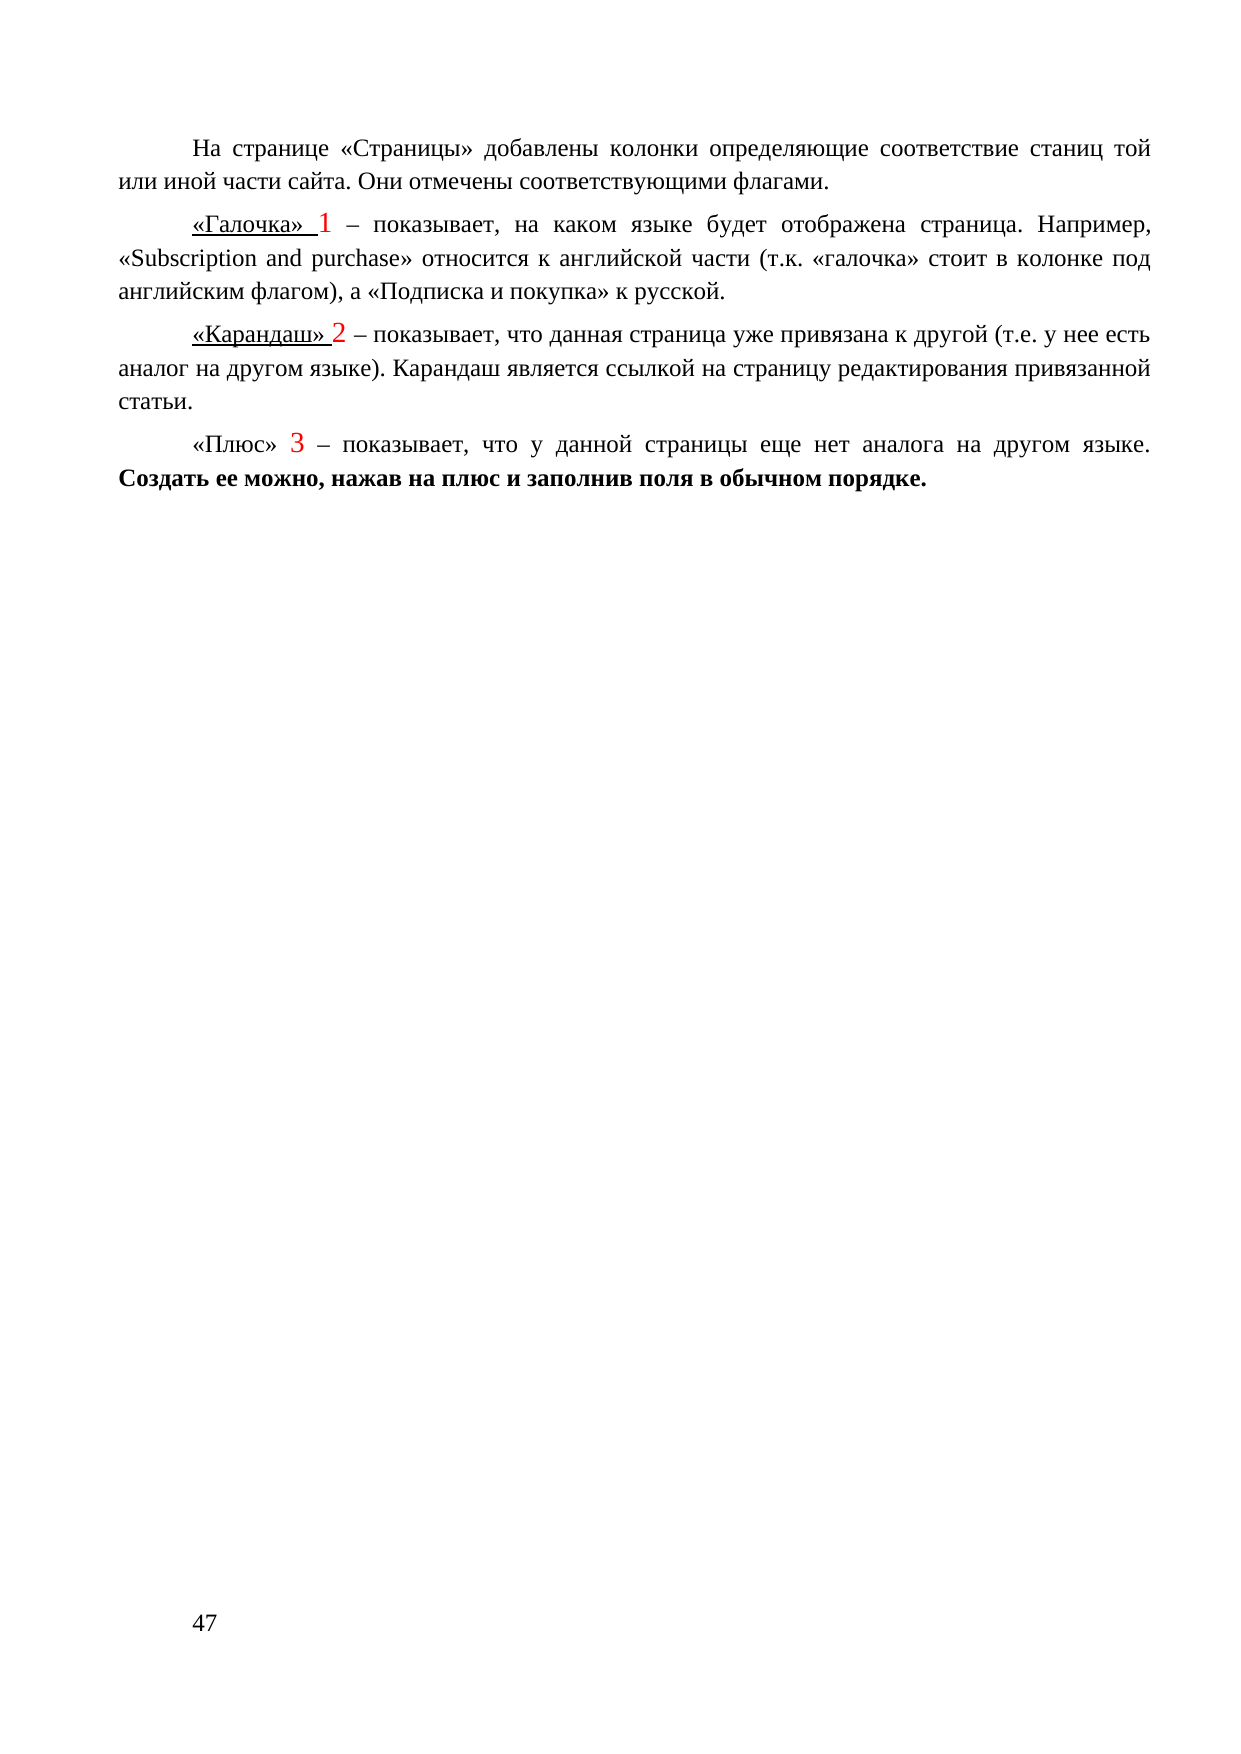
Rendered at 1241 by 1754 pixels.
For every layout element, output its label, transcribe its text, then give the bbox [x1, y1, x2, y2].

text «Карандаш» 2 – показывает, что данная страница уже привязана к другой (т.е. у нее есть аналог на другом языке). Карандаш является ссылкой на страницу редактирования привязанной статьи. [118, 315, 1152, 415]
text «Галочка» 1 – показывает, на каком языке будет отображена страница. Например, «Subscription and purchase» относится к английской части (т.к. «галочка» стоит в колонке под английским флагом), а «Подписка и покупка» к русской. [118, 205, 1152, 305]
text «Плюс» 3 – показывает, что у данной страницы еще нет аналога на другом языке. Создать ее можно, нажав на плюс и заполнив поля в обычном порядке. [118, 425, 1152, 492]
text На странице «Страницы» добавлены колонки определяющие соответствие станиц той или иной части сайта. Они отмечены соответствующими флагами. [118, 133, 1152, 195]
